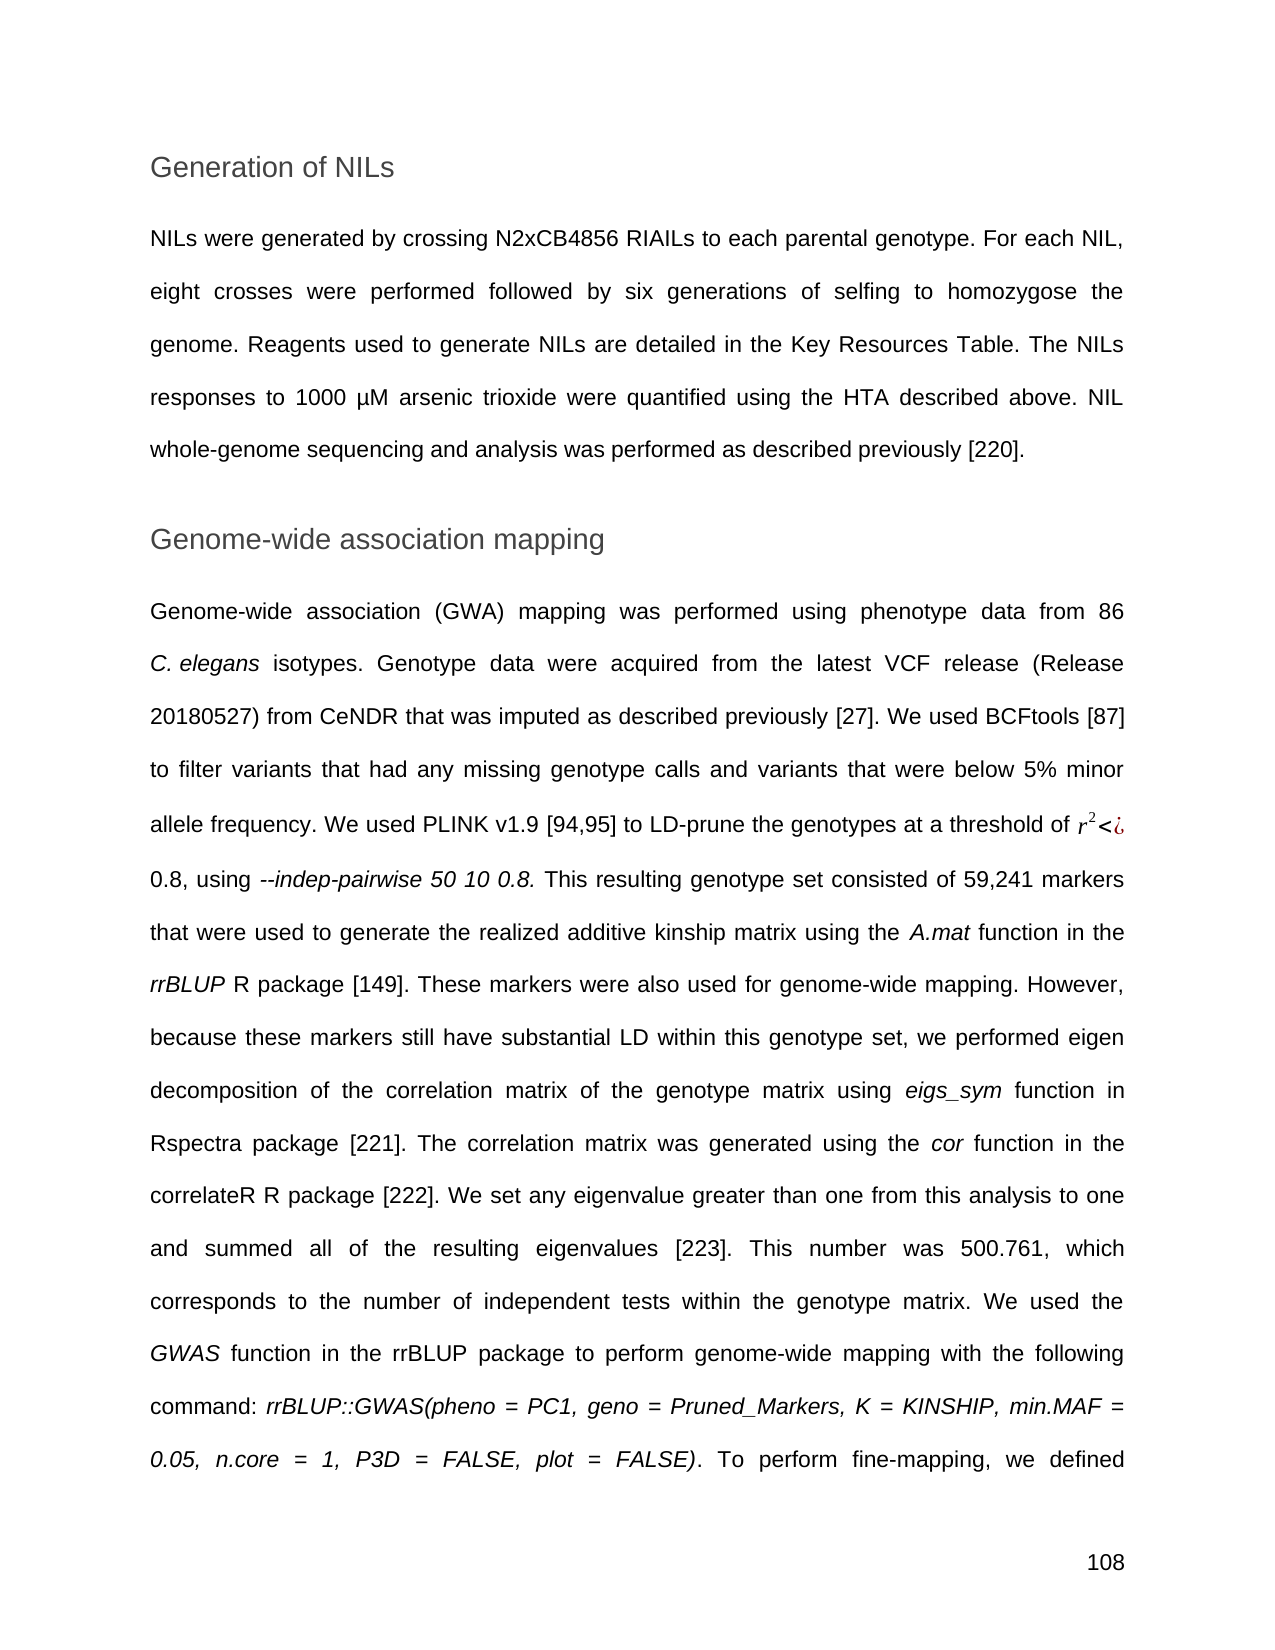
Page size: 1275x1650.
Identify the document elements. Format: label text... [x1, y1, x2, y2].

subtitle Generation of NILs [150, 150, 1125, 183]
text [150, 598, 1125, 1472]
text NILs were generated by crossing N2xCB4856 RIAILs to each parental genotype. For each NIL, eight crosses were performed followed by six generations of selfing to homozygose the genome. Reagents used to generate NILs are detailed in the Key Resources Table. The NILs responses to 1000 µM arsenic trioxide were quantified using the HTA described above. NIL whole-genome sequencing and analysis was performed as described previously [220]. [150, 225, 1125, 463]
subtitle Genome-wide association mapping [150, 522, 1125, 556]
